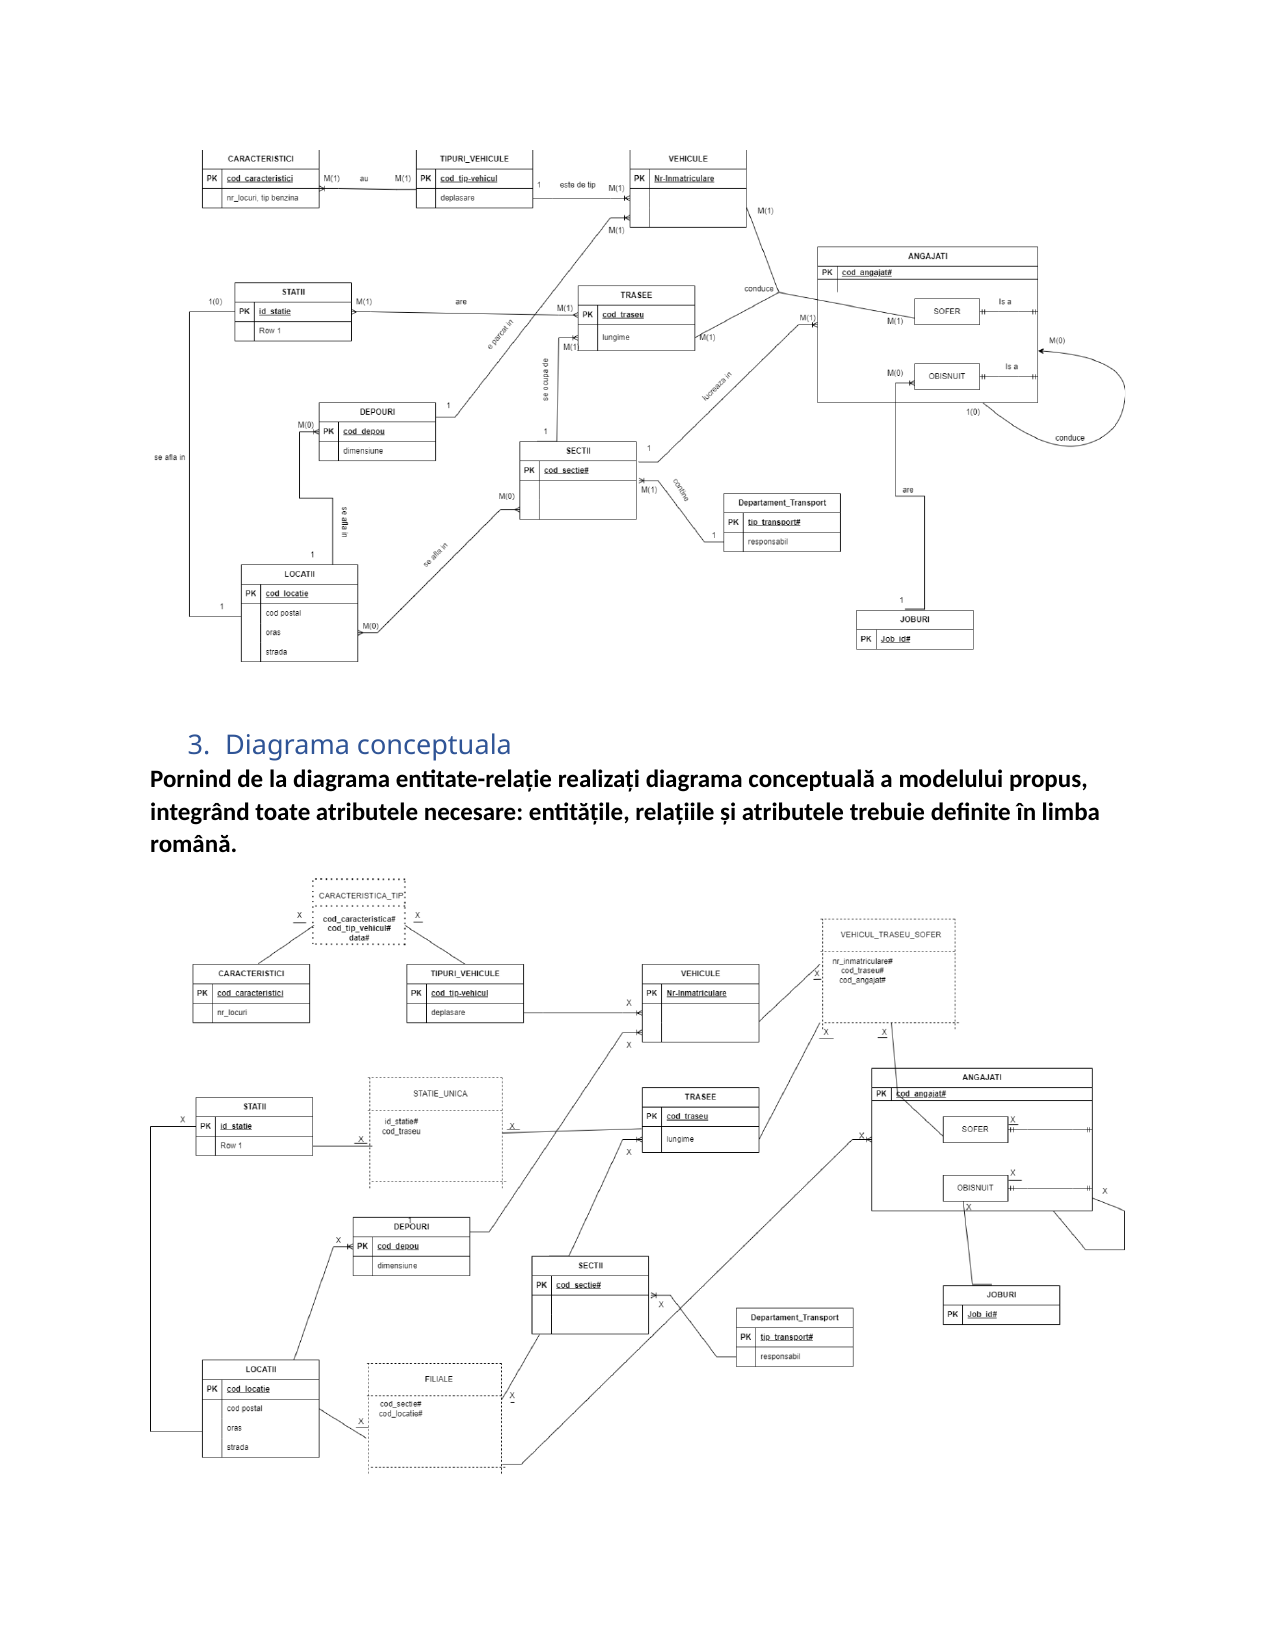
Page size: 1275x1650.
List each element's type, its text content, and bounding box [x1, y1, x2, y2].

subtitle Diagrama conceptuala [187, 726, 1125, 763]
picture [150, 150, 1125, 662]
picture [150, 878, 1125, 1475]
text Pornind de la diagrama entitate-relație realizați diagrama conceptuală a modelului propus, integrând toate atributele necesare: entitățile, relațiile și atributele trebuie definite în limba română. [150, 763, 1125, 859]
